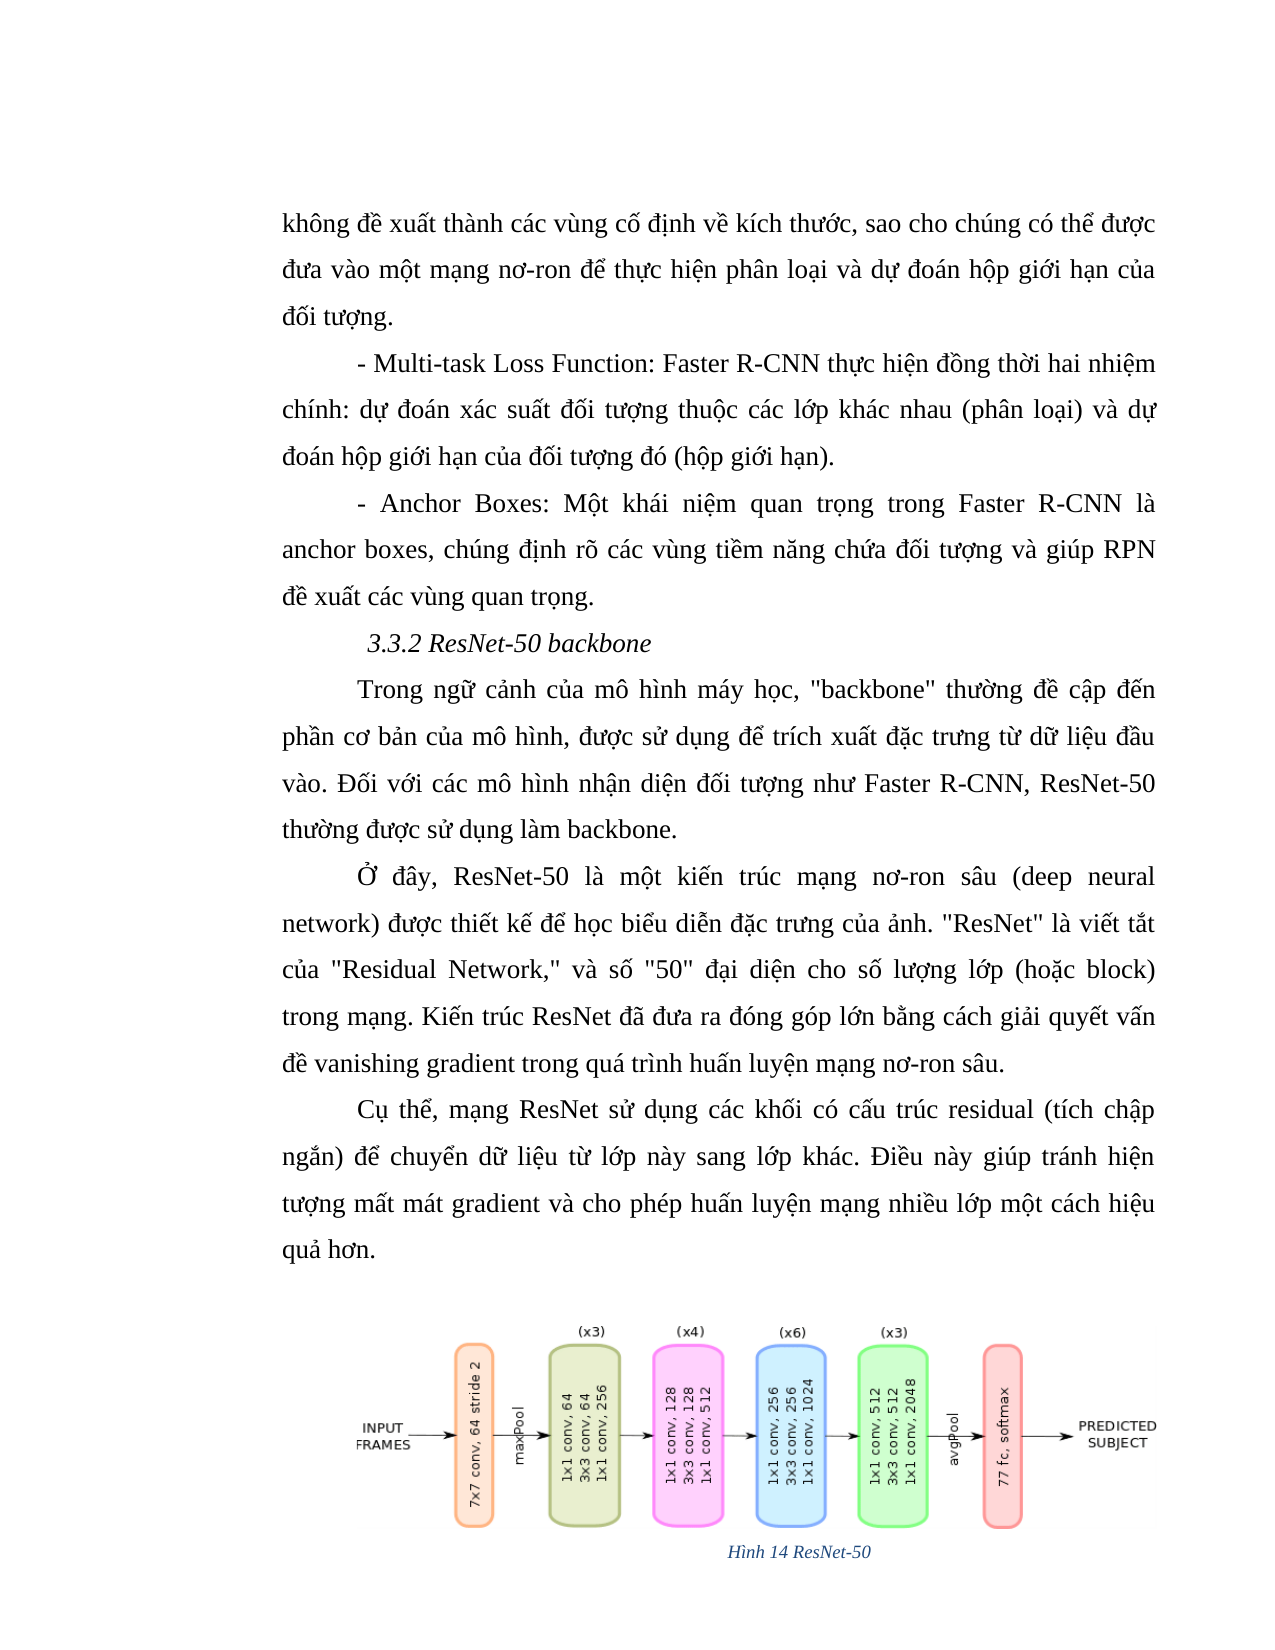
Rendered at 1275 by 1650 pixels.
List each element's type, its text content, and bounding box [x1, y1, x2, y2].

text - Multi-task Loss Function: Faster R-CNN thực hiện đồng thời hai nhiệm chính: dự đoán xác suất đối tượng thuộc các lớp khác nhau (phân loại) và dự đoán hộp giới hạn của đối tượng đó (hộp giới hạn). [282, 347, 1157, 471]
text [282, 207, 1157, 331]
text Cụ thể, mạng ResNet sử dụng các khối có cấu trúc residual (tích chập ngắn) để chuyển dữ liệu từ lớp này sang lớp khác. Điều này giúp tránh hiện tượng mất mát gradient và cho phép huấn luyện mạng nhiều lớp một cách hiệu quả hơn. [282, 1093, 1157, 1264]
picture [356, 1326, 1157, 1529]
subtitle 3.3.2 ResNet-50 backbone [367, 627, 1157, 658]
text Ở đây, ResNet-50 là một kiến trúc mạng nơ-ron sâu (deep neural network) được thiết kế để học biểu diễn đặc trưng của ảnh. "ResNet" là viết tắt của "Residual Network," và số "50" đại diện cho số lượng lớp (hoặc block) trong mạng. Kiến trúc ResNet đã đưa ra đóng góp lớn bằng cách giải quyết vấn đề vanishing gradient trong quá trình huấn luyện mạng nơ-ron sâu. [282, 860, 1157, 1078]
text - Anchor Boxes: Một khái niệm quan trọng trong Faster R-CNN là anchor boxes, chúng định rõ các vùng tiềm năng chứa đối tượng và giúp RPN đề xuất các vùng quan trọng. [282, 487, 1157, 611]
text Trong ngữ cảnh của mô hình máy học, "backbone" thường đề cập đến phần cơ bản của mô hình, được sử dụng để trích xuất đặc trưng từ dữ liệu đầu vào. Đối với các mô hình nhận diện đối tượng như Faster R-CNN, ResNet-50 thường được sử dụng làm backbone. [282, 673, 1157, 844]
